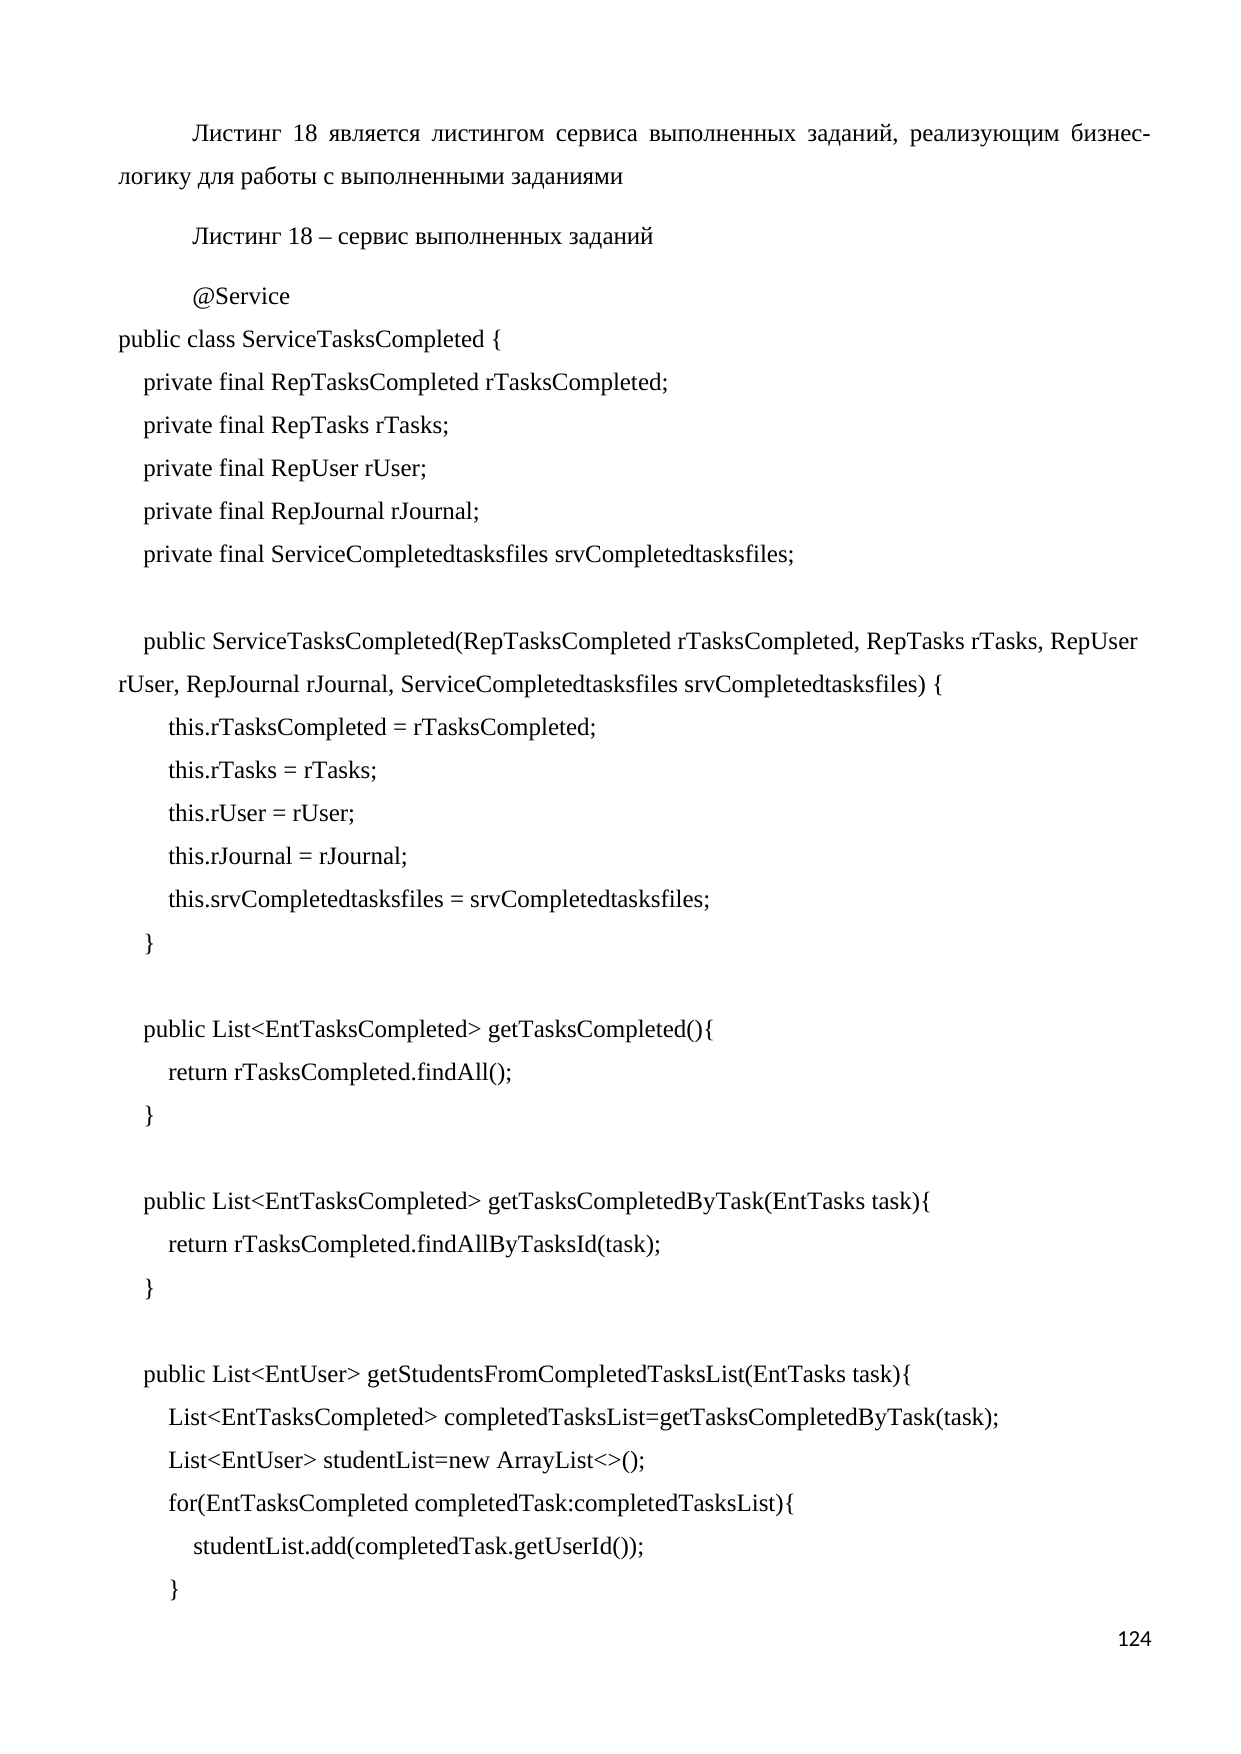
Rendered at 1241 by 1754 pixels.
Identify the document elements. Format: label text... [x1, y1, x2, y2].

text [118, 281, 1152, 1603]
text Листинг 18 – сервис выполненных заданий [118, 221, 1152, 250]
text Листинг 18 является листингом сервиса выполненных заданий, реализующим бизнес-логику для работы с выполненными заданиями [118, 118, 1152, 190]
